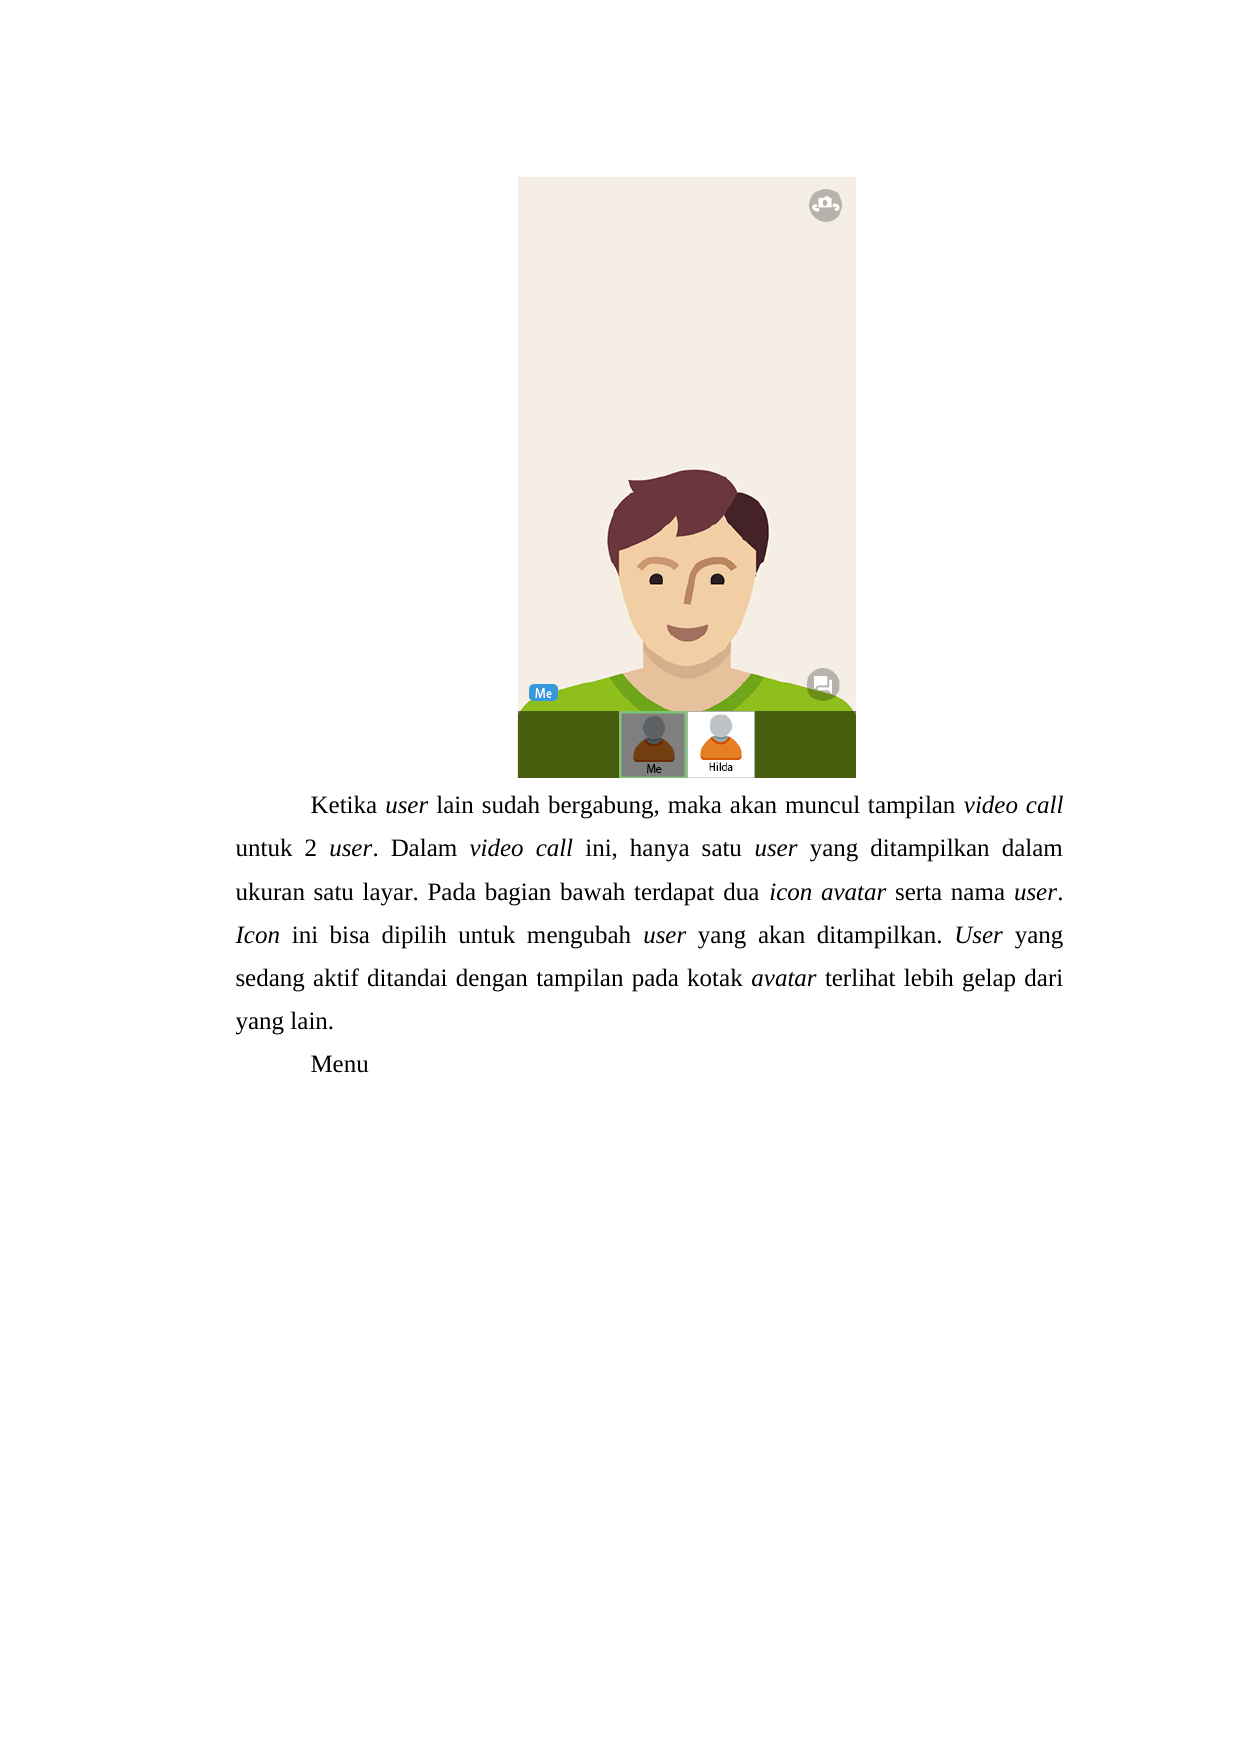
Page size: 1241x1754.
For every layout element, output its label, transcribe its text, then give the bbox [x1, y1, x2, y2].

text Ketika user lain sudah bergabung, maka akan muncul tampilan video call untuk 2 user. Dalam video call ini, hanya satu user yang ditampilkan dalam ukuran satu layar. Pada bagian bawah terdapat dua icon avatar serta nama user. Icon ini bisa dipilih untuk mengubah user yang akan ditampilkan. User yang sedang aktif ditandai dengan tampilan pada kotak avatar terlihat lebih gelap dari yang lain. [235, 790, 1063, 1035]
text Menu [235, 1049, 1063, 1078]
picture [517, 177, 856, 778]
